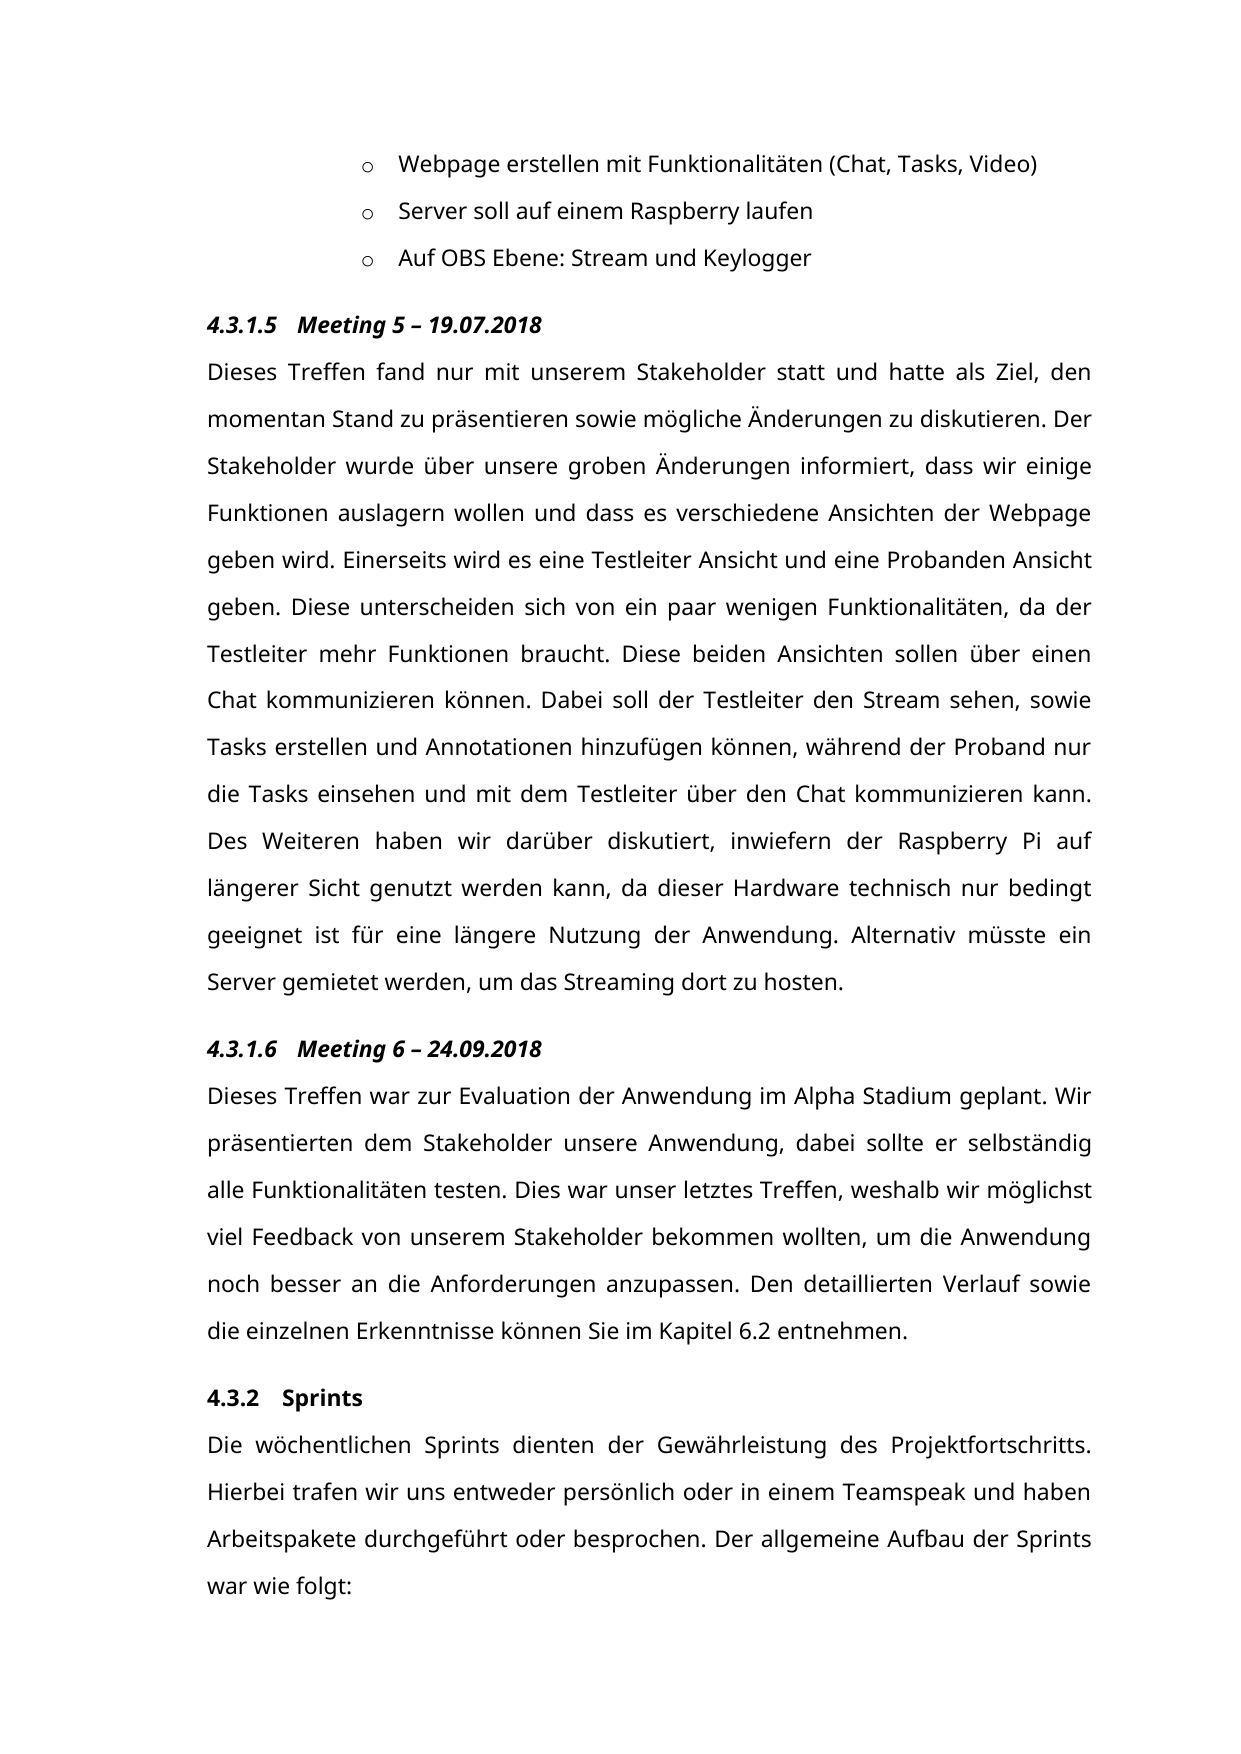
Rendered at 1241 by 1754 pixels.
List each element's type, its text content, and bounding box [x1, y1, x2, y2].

text Die wöchentlichen Sprints dienten der Gewährleistung des Projektfortschritts. Hierbei trafen wir uns entweder persönlich oder in einem Teamspeak und haben Arbeitspakete durchgeführt oder besprochen. Der allgemeine Aufbau der Sprints war wie folgt: [207, 1429, 1092, 1601]
list Server soll auf einem Raspberry laufen [361, 195, 1092, 226]
subtitle Sprints [207, 1382, 1092, 1414]
text Dieses Treffen fand nur mit unserem Stakeholder statt und hatte als Ziel, den momentan Stand zu präsentieren sowie mögliche Änderungen zu diskutieren. Der Stakeholder wurde über unsere groben Änderungen informiert, dass wir einige Funktionen auslagern wollen und dass es verschiedene Ansichten der Webpage geben wird. Einerseits wird es eine Testleiter Ansicht und eine Probanden Ansicht geben. Diese unterscheiden sich von ein paar wenigen Funktionalitäten, da der Testleiter mehr Funktionen braucht. Diese beiden Ansichten sollen über einen Chat kommunizieren können. Dabei soll der Testleiter den Stream sehen, sowie Tasks erstellen und Annotationen hinzufügen können, während der Proband nur die Tasks einsehen und mit dem Testleiter über den Chat kommunizieren kann. Des Weiteren haben wir darüber diskutiert, inwiefern der Raspberry Pi auf längerer Sicht genutzt werden kann, da dieser Hardware technisch nur bedingt geeignet ist für eine längere Nutzung der Anwendung. Alternativ müsste ein Server gemietet werden, um das Streaming dort zu hosten. [207, 356, 1092, 997]
text Dieses Treffen war zur Evaluation der Anwendung im Alpha Stadium geplant. Wir präsentierten dem Stakeholder unsere Anwendung, dabei sollte er selbständig alle Funktionalitäten testen. Dies war unser letztes Treffen, weshalb wir möglichst viel Feedback von unserem Stakeholder bekommen wollten, um die Anwendung noch besser an die Anforderungen anzupassen. Den detaillierten Verlauf sowie die einzelnen Erkenntnisse können Sie im Kapitel 6.2 entnehmen. [207, 1080, 1092, 1346]
subtitle Meeting 5 – 19.07.2018 [207, 309, 1092, 341]
list Webpage erstellen mit Funktionalitäten (Chat, Tasks, Video) [361, 148, 1092, 179]
list Auf OBS Ebene: Stream und Keylogger [361, 242, 1092, 273]
subtitle Meeting 6 – 24.09.2018 [207, 1033, 1092, 1065]
